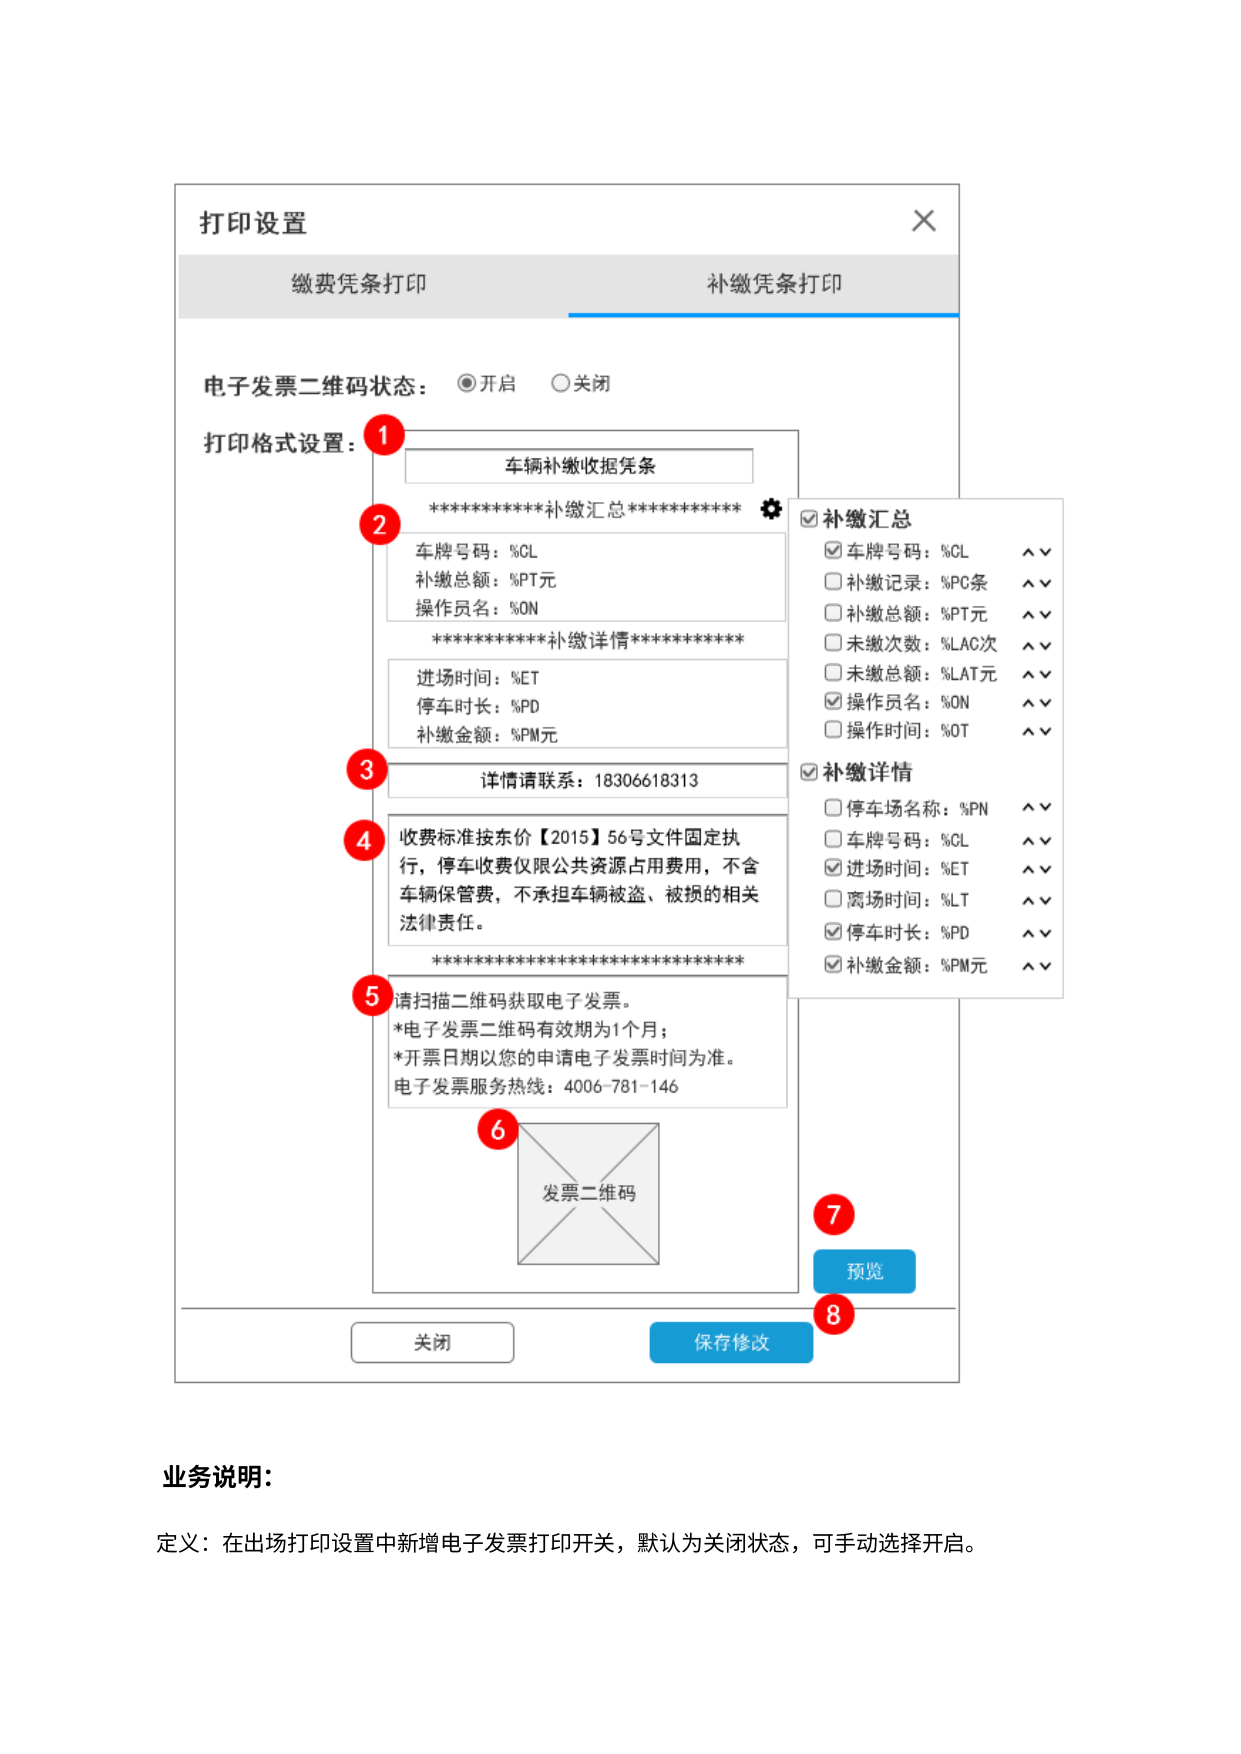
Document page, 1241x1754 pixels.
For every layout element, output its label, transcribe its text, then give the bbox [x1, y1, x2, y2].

list 业务说明： [112, 1443, 1128, 1508]
picture [156, 162, 1084, 1399]
list 定义：在出场打印设置中新增电子发票打印开关，默认为关闭状态，可手动选择开启。 [112, 1526, 1128, 1558]
